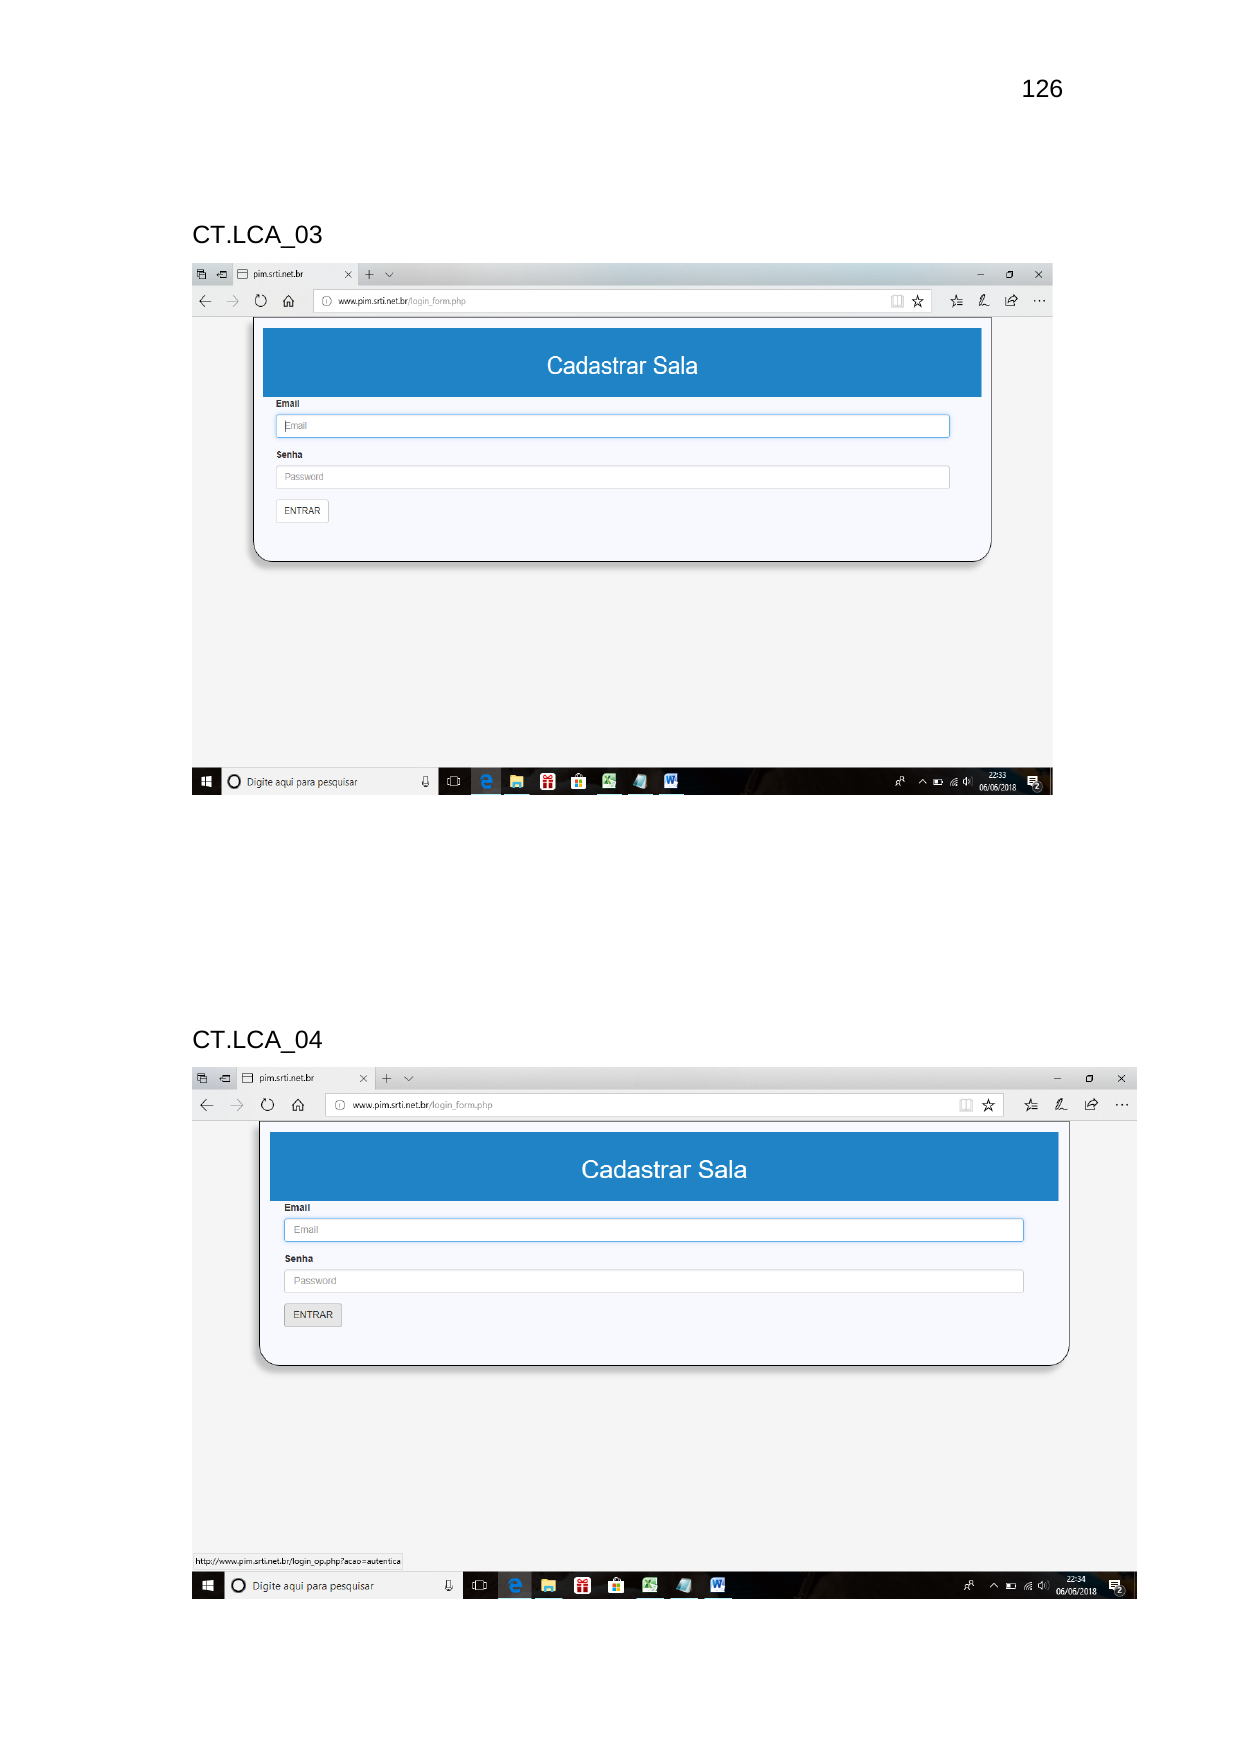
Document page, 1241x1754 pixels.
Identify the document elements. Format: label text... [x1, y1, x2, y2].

picture [192, 1067, 1137, 1599]
picture [192, 263, 1053, 795]
text CT.LCA_04 [118, 1025, 1063, 1053]
text CT.LCA_03 [118, 220, 1063, 249]
